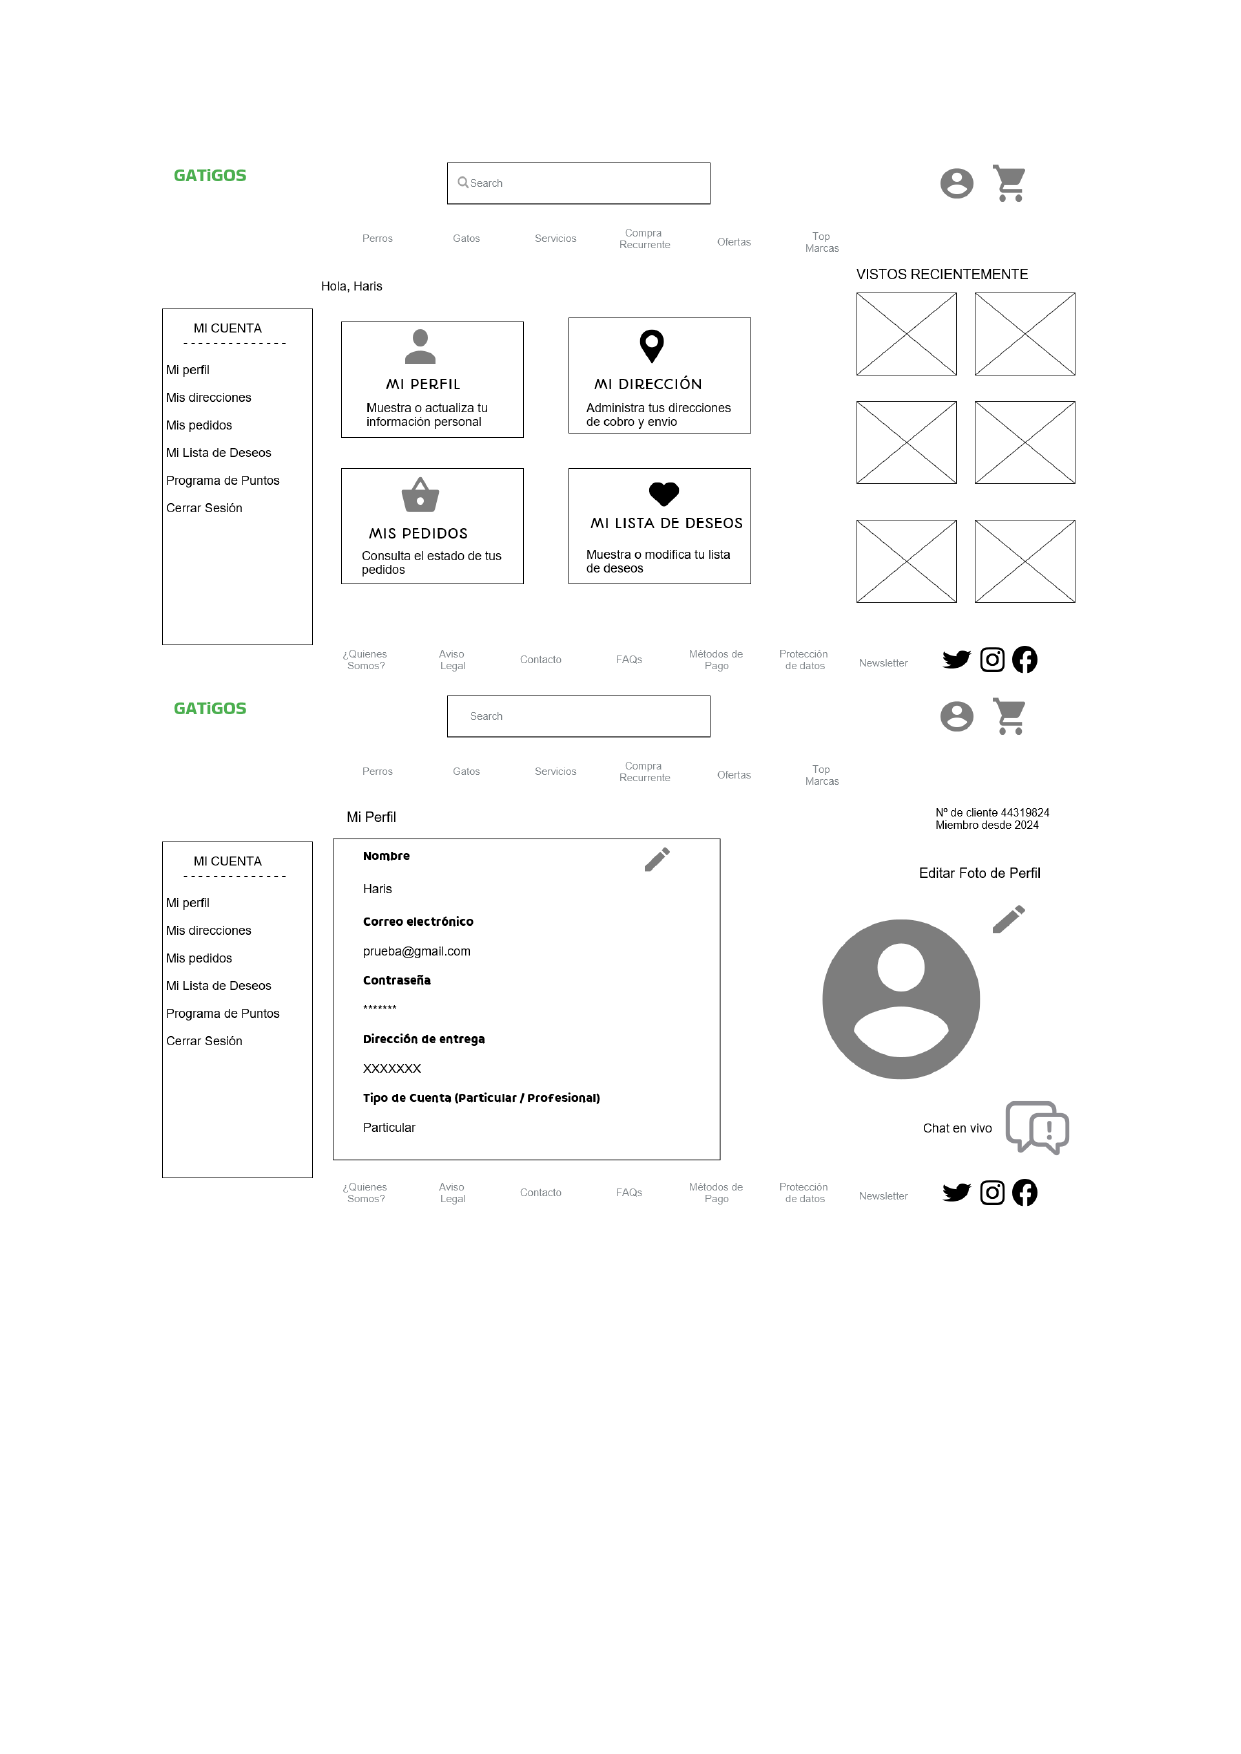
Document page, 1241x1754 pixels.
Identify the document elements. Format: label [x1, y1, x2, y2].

picture [150, 150, 1091, 680]
picture [150, 683, 1091, 1213]
